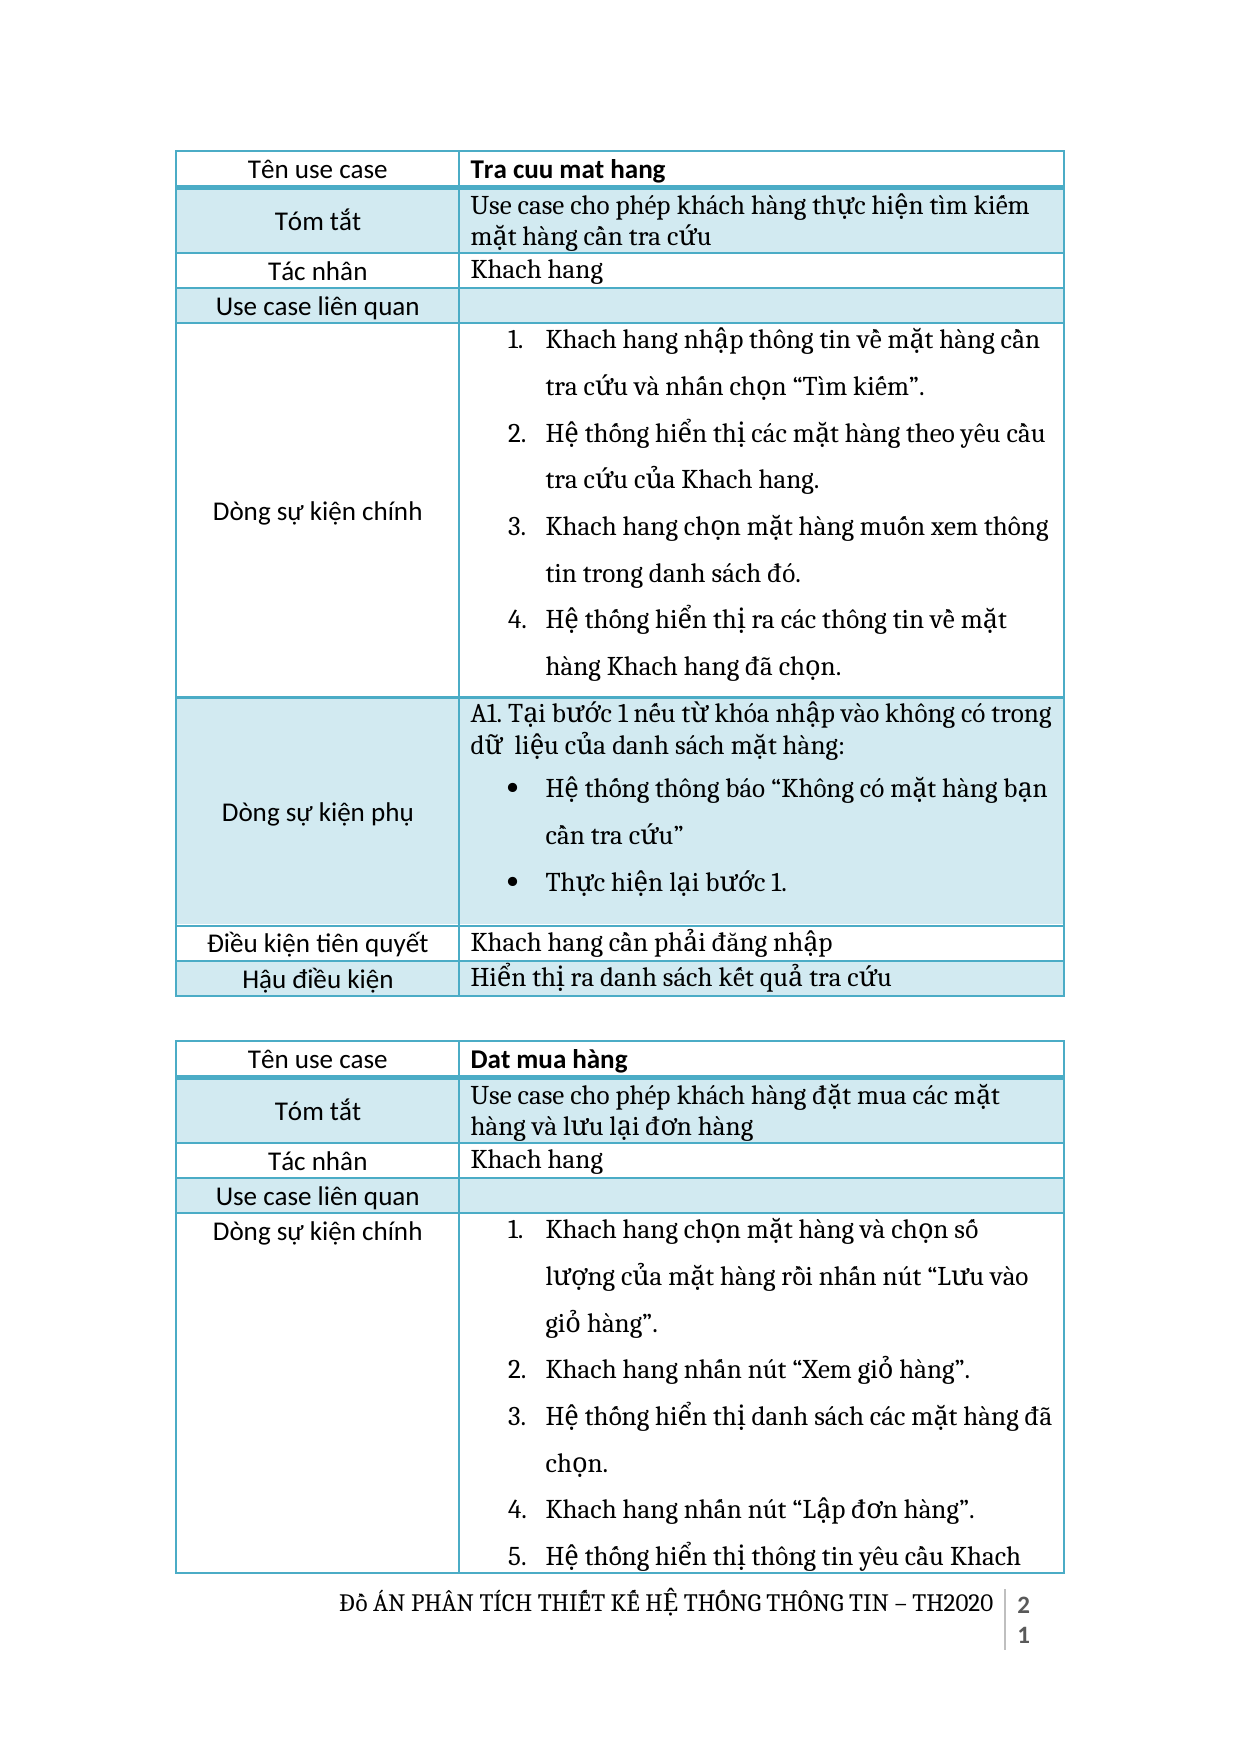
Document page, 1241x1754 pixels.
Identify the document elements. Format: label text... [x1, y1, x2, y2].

table_cell Dòng sự kiện chính [177, 324, 458, 696]
table_header Tra cuu mat hang [460, 152, 1063, 185]
table_cell Use case liên quan [177, 289, 458, 322]
table_cell Dòng sự kiện phụ [177, 699, 458, 924]
table_cell Điều kiện tiên quyết [177, 927, 458, 960]
table_cell Hiển thị ra danh sách kết quả tra cứu [460, 962, 1063, 995]
table_cell [460, 1179, 1063, 1212]
table_cell Dòng sự kiện chính [177, 1214, 458, 1572]
table_cell Tác nhân [177, 1144, 458, 1177]
table_cell Tác nhân [177, 254, 458, 287]
table_cell Use case liên quan [177, 1179, 458, 1212]
table_header Dat mua hàng [460, 1042, 1063, 1075]
table_cell Use case cho phép khách hàng đặt mua các mặt hàng và lưu lại đơn hàng [460, 1080, 1063, 1142]
table_cell Khach hang [460, 1144, 1063, 1177]
table_cell Use case cho phép khách hàng thực hiện tìm kiếm mặt hàng cần tra cứu [460, 190, 1063, 252]
table_cell Khach hang nhập thông tin về mặt hàng cần tra cứu và nhấn chọn “Tìm kiếm”. Hệ thống hiển thị các mặt hàng theo yêu cầu tra cứu của Khach hang. Khach hang chọn mặt hàng muốn xem thông tin trong danh sách đó. Hệ thống hiển thị ra các thông tin về mặt hàng Khach hang đã chọn. [460, 324, 1063, 696]
table_cell A1. Tại bước 1 nếu từ khóa nhập vào không có trong dữ liệu của danh sách mặt hàng: Hệ thống thông báo “Không có mặt hàng bạn cần tra cứu” Thực hiện lại bước 1. [460, 699, 1063, 924]
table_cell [460, 1214, 1063, 1572]
table_cell Tóm tắt [177, 1080, 458, 1142]
table_cell Khach hang [460, 254, 1063, 287]
table_cell Hậu điều kiện [177, 962, 458, 995]
table_cell Tóm tắt [177, 190, 458, 252]
table_header Tên use case [177, 1042, 458, 1075]
table_cell [460, 289, 1063, 322]
table_cell Khach hang cần phải đăng nhập [460, 927, 1063, 960]
table_header Tên use case [177, 152, 458, 185]
